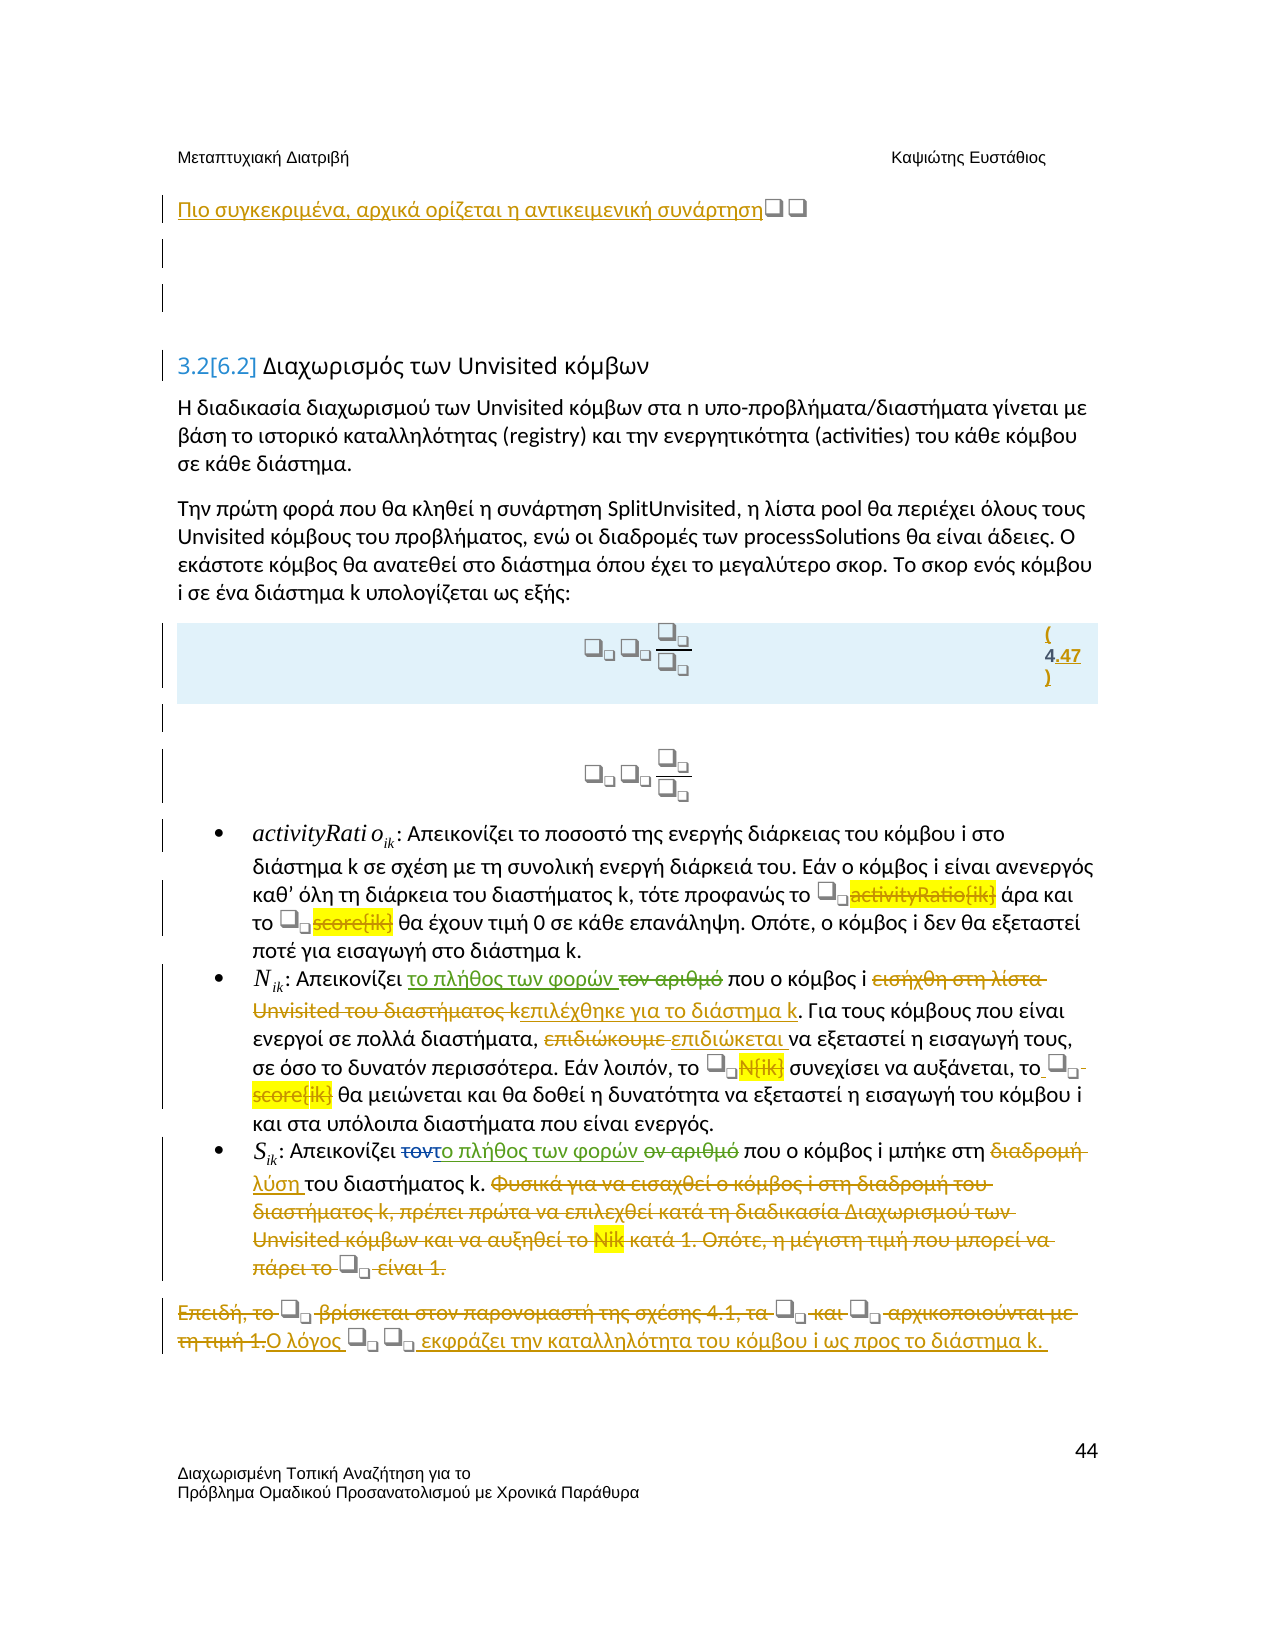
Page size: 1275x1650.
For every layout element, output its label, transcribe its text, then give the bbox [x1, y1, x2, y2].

list : Απεικονίζει το ποσοστό της ενεργής διάρκειας του κόμβου i στο διάστημα k σε σχέση με τη συνολική ενεργή διάρκειά του. Εάν ο κόμβος i είναι ανενεργός καθ’ όλη τη διάρκεια του διαστήματος k, τότε προφανώς το άρα και το θα έχουν τιμή 0 σε κάθε επανάληψη. Οπότε, ο κόμβος i δεν θα εξεταστεί ποτέ για εισαγωγή στο διάστημα k. [215, 819, 1098, 964]
list : Απεικονίζει που ο κόμβος i . Για τους κόμβους που είναι ενεργοί σε πολλά διαστήματα, να εξεταστεί η εισαγωγή τους, σε όσο το δυνατόν περισσότερα. Εάν λοιπόν, το συνεχίσει να αυξάνεται, το θα μειώνεται και θα δοθεί η δυνατότητα να εξεταστεί η εισαγωγή του κόμβου i και στα υπόλοιπα διαστήματα που είναι ενεργός. [215, 964, 1098, 1137]
subtitle Διαχωρισμός των Unvisited κόμβων [177, 350, 1098, 381]
text Την πρώτη φορά που θα κληθεί η συνάρτηση SplitUnvisited, η λίστα pool θα περιέχει όλους τους Unvisited κόμβους του προβλήματος, ενώ οι διαδρομές των processSolutions θα είναι άδειες. Ο εκάστοτε κόμβος θα ανατεθεί στο διάστημα όπου έχει το μεγαλύτερο σκορ. Το σκορ ενός κόμβου i σε ένα διάστημα k υπολογίζεται ως εξής: [177, 494, 1098, 606]
list : Απεικονίζει που ο κόμβος i μπήκε στη του διαστήματος k. [215, 1137, 1098, 1281]
text Η διαδικασία διαχωρισμού των Unvisited κόμβων στα n υπο-προβλήματα/διαστήματα γίνεται με βάση το ιστορικό καταλληλότητας (registry) και την ενεργητικότητα (activities) του κάθε κόμβου σε κάθε διάστημα. [177, 393, 1098, 477]
